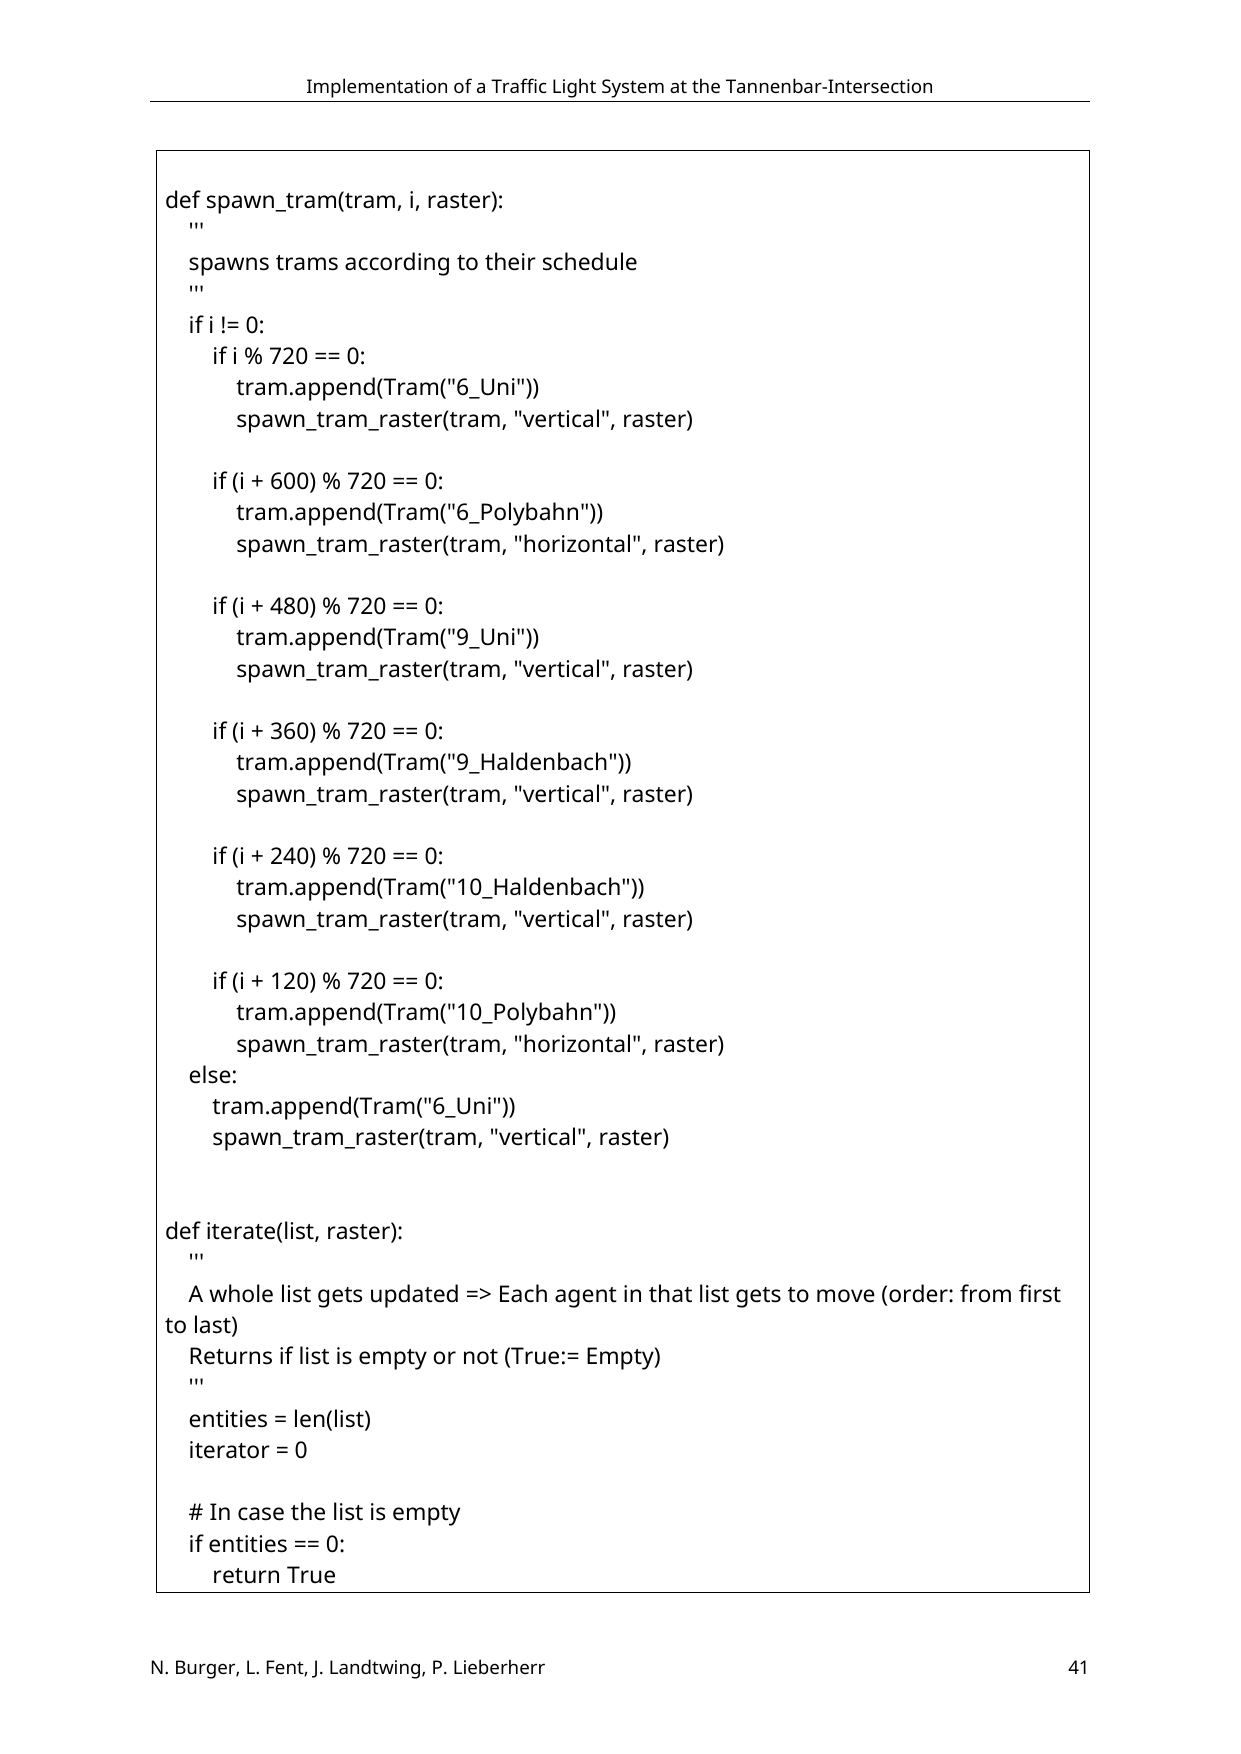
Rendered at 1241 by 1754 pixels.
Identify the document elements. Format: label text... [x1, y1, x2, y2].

text A whole list gets updated => Each agent in that list gets to move (order: from first to last) [157, 1275, 1089, 1337]
text if (i + 240) % 720 == 0: [157, 837, 1089, 869]
text spawn_tram_raster(tram, "horizontal", raster) [157, 525, 1089, 559]
text spawn_tram_raster(tram, "vertical", raster) [157, 650, 1089, 684]
text if i % 720 == 0: [157, 337, 1089, 369]
text else: [157, 1056, 1089, 1087]
text if (i + 600) % 720 == 0: [157, 462, 1089, 494]
text tram.append(Tram("6_Uni")) [157, 1087, 1089, 1119]
text def iterate(list, raster): [157, 1212, 1089, 1244]
text spawns trams according to their schedule [157, 244, 1089, 275]
text if (i + 120) % 720 == 0: [157, 962, 1089, 994]
text iterator = 0 [157, 1431, 1089, 1465]
text spawn_tram_raster(tram, "vertical", raster) [157, 775, 1089, 809]
text Returns if list is empty or not (True:= Empty) [157, 1337, 1089, 1369]
text entities = len(list) [157, 1400, 1089, 1431]
text return True [157, 1556, 1089, 1592]
text spawn_tram_raster(tram, "vertical", raster) [157, 400, 1089, 434]
text # In case the list is empty [157, 1494, 1089, 1525]
text ''' [157, 1244, 1089, 1275]
text spawn_tram_raster(tram, "horizontal", raster) [157, 1025, 1089, 1056]
text ''' [157, 275, 1089, 306]
text tram.append(Tram("9_Uni")) [157, 619, 1089, 650]
text spawn_tram_raster(tram, "vertical", raster) [157, 900, 1089, 934]
text tram.append(Tram("6_Uni")) [157, 369, 1089, 400]
text tram.append(Tram("9_Haldenbach")) [157, 744, 1089, 775]
text if (i + 360) % 720 == 0: [157, 712, 1089, 744]
text tram.append(Tram("6_Polybahn")) [157, 494, 1089, 525]
text tram.append(Tram("10_Haldenbach")) [157, 869, 1089, 900]
text ''' [157, 212, 1089, 244]
text spawn_tram_raster(tram, "vertical", raster) [157, 1119, 1089, 1153]
text tram.append(Tram("10_Polybahn")) [157, 994, 1089, 1025]
text def spawn_tram(tram, i, raster): [157, 181, 1089, 212]
text if (i + 480) % 720 == 0: [157, 587, 1089, 619]
text ''' [157, 1369, 1089, 1400]
text if entities == 0: [157, 1525, 1089, 1556]
text if i != 0: [157, 306, 1089, 337]
